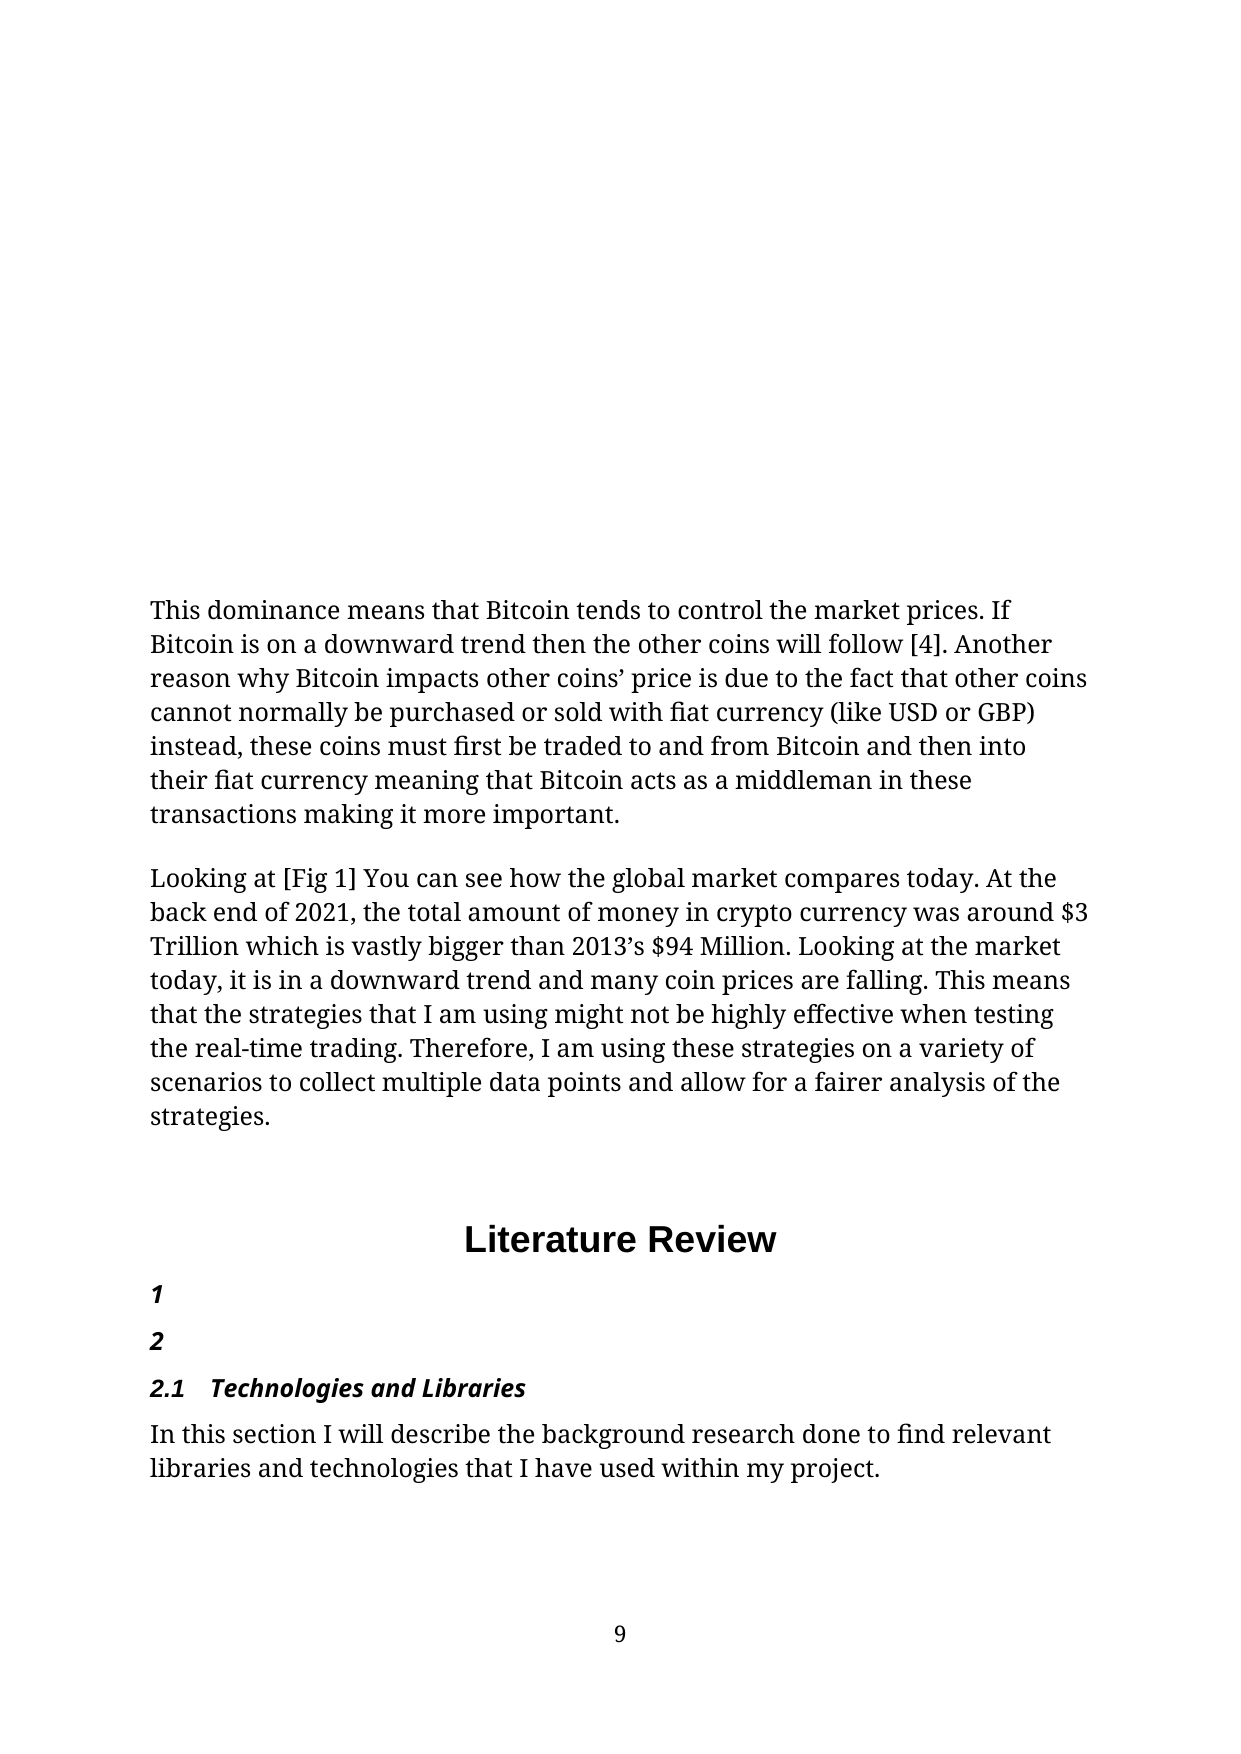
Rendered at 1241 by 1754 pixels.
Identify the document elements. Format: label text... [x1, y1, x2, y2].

text In this section I will describe the background research done to find relevant libraries and technologies that I have used within my project. [150, 1417, 1090, 1485]
subtitle Literature Review [150, 1217, 1090, 1261]
subtitle Technologies and Libraries [150, 1370, 1090, 1404]
text This dominance means that Bitcoin tends to control the market prices. If Bitcoin is on a downward trend then the other coins will follow [4]. Another reason why Bitcoin impacts other coins’ price is due to the fact that other coins cannot normally be purchased or sold with fiat currency (like USD or GBP) instead, these coins must first be traded to and from Bitcoin and then into their fiat currency meaning that Bitcoin acts as a middleman in these transactions making it more important. [150, 593, 1090, 831]
text Looking at [Fig 1] You can see how the global market compares today. At the back end of 2021, the total amount of money in crypto currency was around $3 Trillion which is vastly bigger than 2013’s $94 Million. Looking at the market today, it is in a downward trend and many coin prices are falling. This means that the strategies that I am using might not be highly effective when testing the real-time trading. Therefore, I am using these strategies on a variety of scenarios to collect multiple data points and allow for a fairer analysis of the strategies. [150, 860, 1090, 1133]
